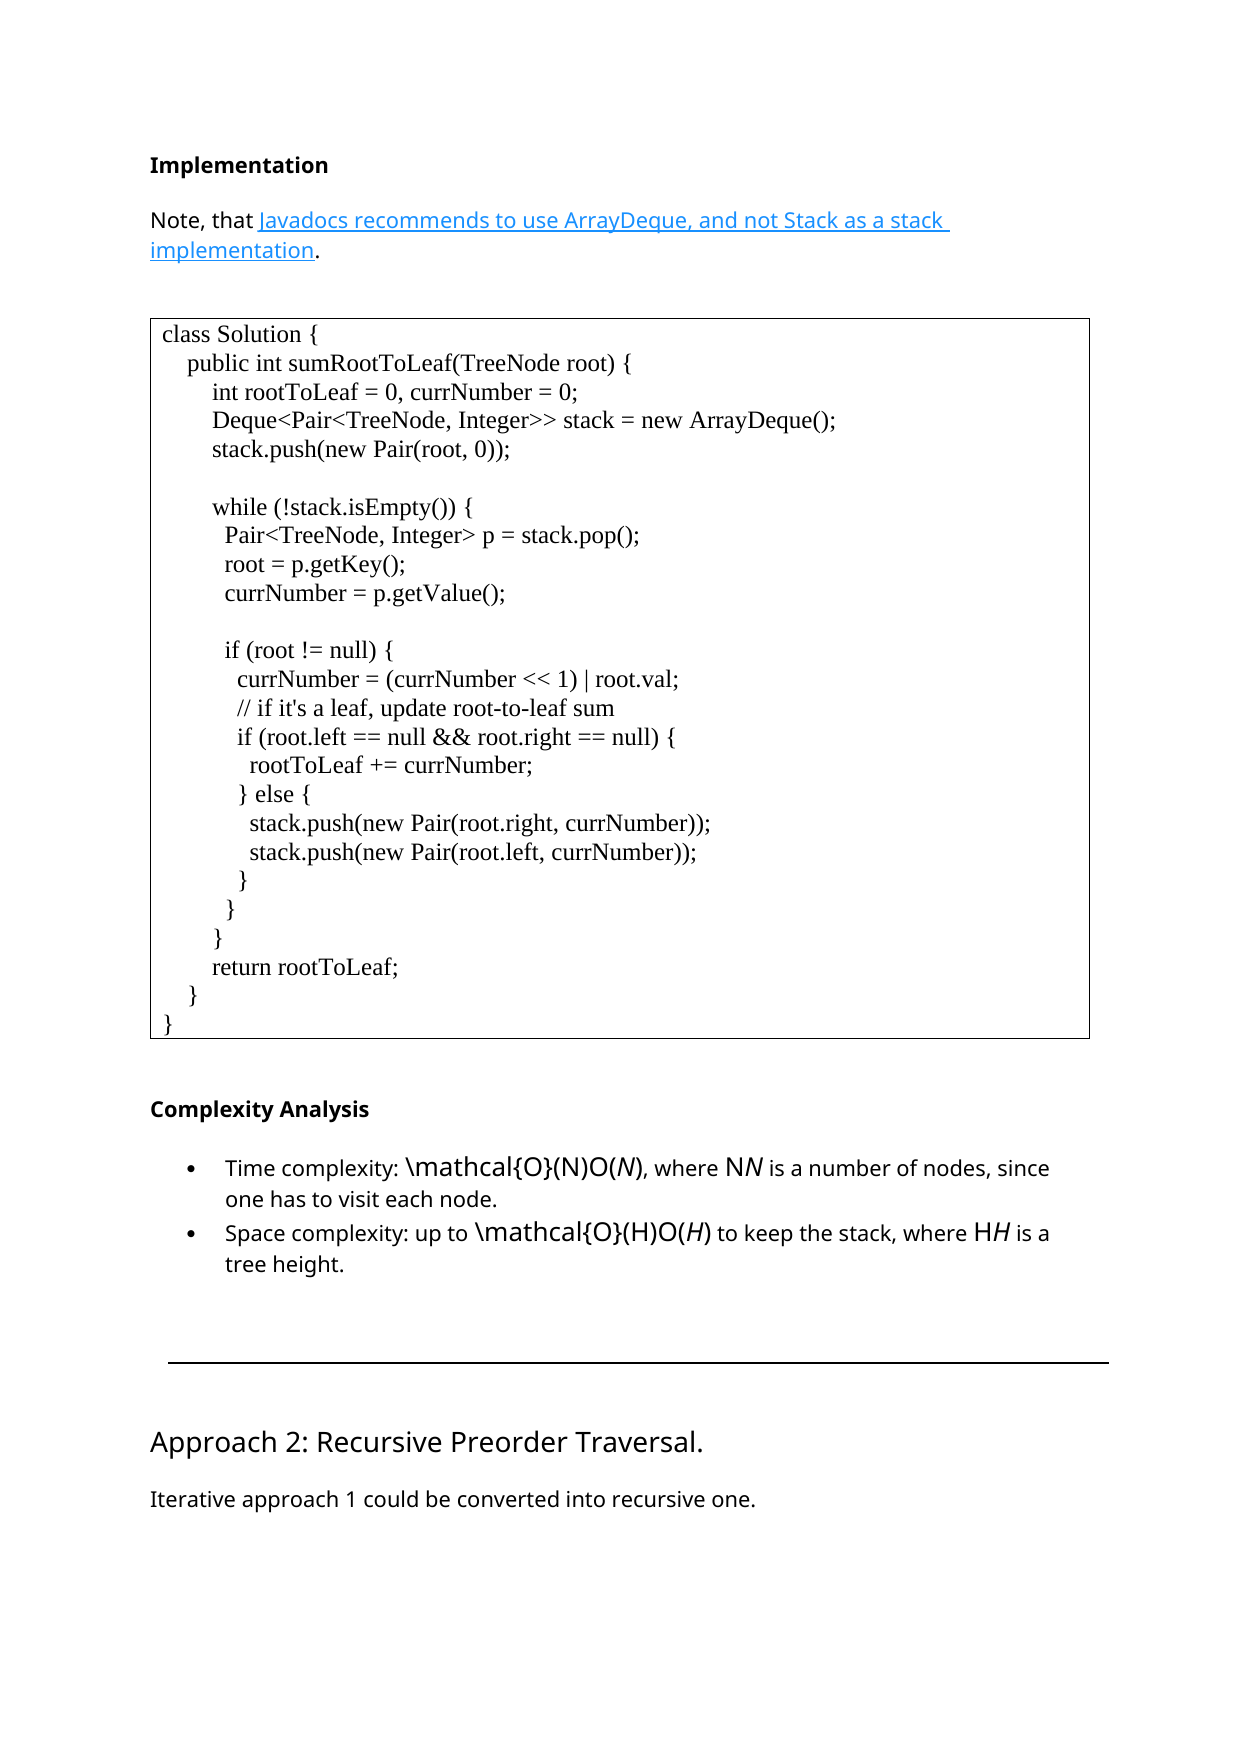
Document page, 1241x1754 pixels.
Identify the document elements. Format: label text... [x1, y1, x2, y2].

text Note, that Javadocs recommends to use ArrayDeque, and not Stack as a stack implementation. [150, 205, 1090, 264]
text Iterative approach 1 could be converted into recursive one. [150, 1484, 1090, 1514]
list Space complexity: up to \mathcal{O}(H)O(H) to keep the stack, where HH is a tree height. [187, 1214, 1090, 1338]
text Complexity Analysis [150, 1094, 1090, 1123]
table_header class Solution { public int sumRootToLeaf(TreeNode root) { int rootToLeaf = 0, currNumber = 0; Deque<Pair<TreeNode, Integer>> stack = new ArrayDeque(); stack.push(new Pair(root, 0)); while (!stack.isEmpty()) { Pair<TreeNode, Integer> p = stack.pop(); root = p.getKey(); currNumber = p.getValue(); if (root != null) { currNumber = (currNumber << 1) | root.val; // if it's a leaf, update root-to-leaf sum if (root.left == null && root.right == null) { rootToLeaf += currNumber; } else { stack.push(new Pair(root.right, currNumber)); stack.push(new Pair(root.left, currNumber)); } } } return rootToLeaf; } } [151, 319, 1089, 1038]
subtitle Approach 2: Recursive Preorder Traversal. [150, 1423, 1090, 1461]
list Time complexity: \mathcal{O}(N)O(N), where NN is a number of nodes, since one has to visit each node. [187, 1148, 1090, 1214]
text Implementation [150, 150, 1090, 180]
